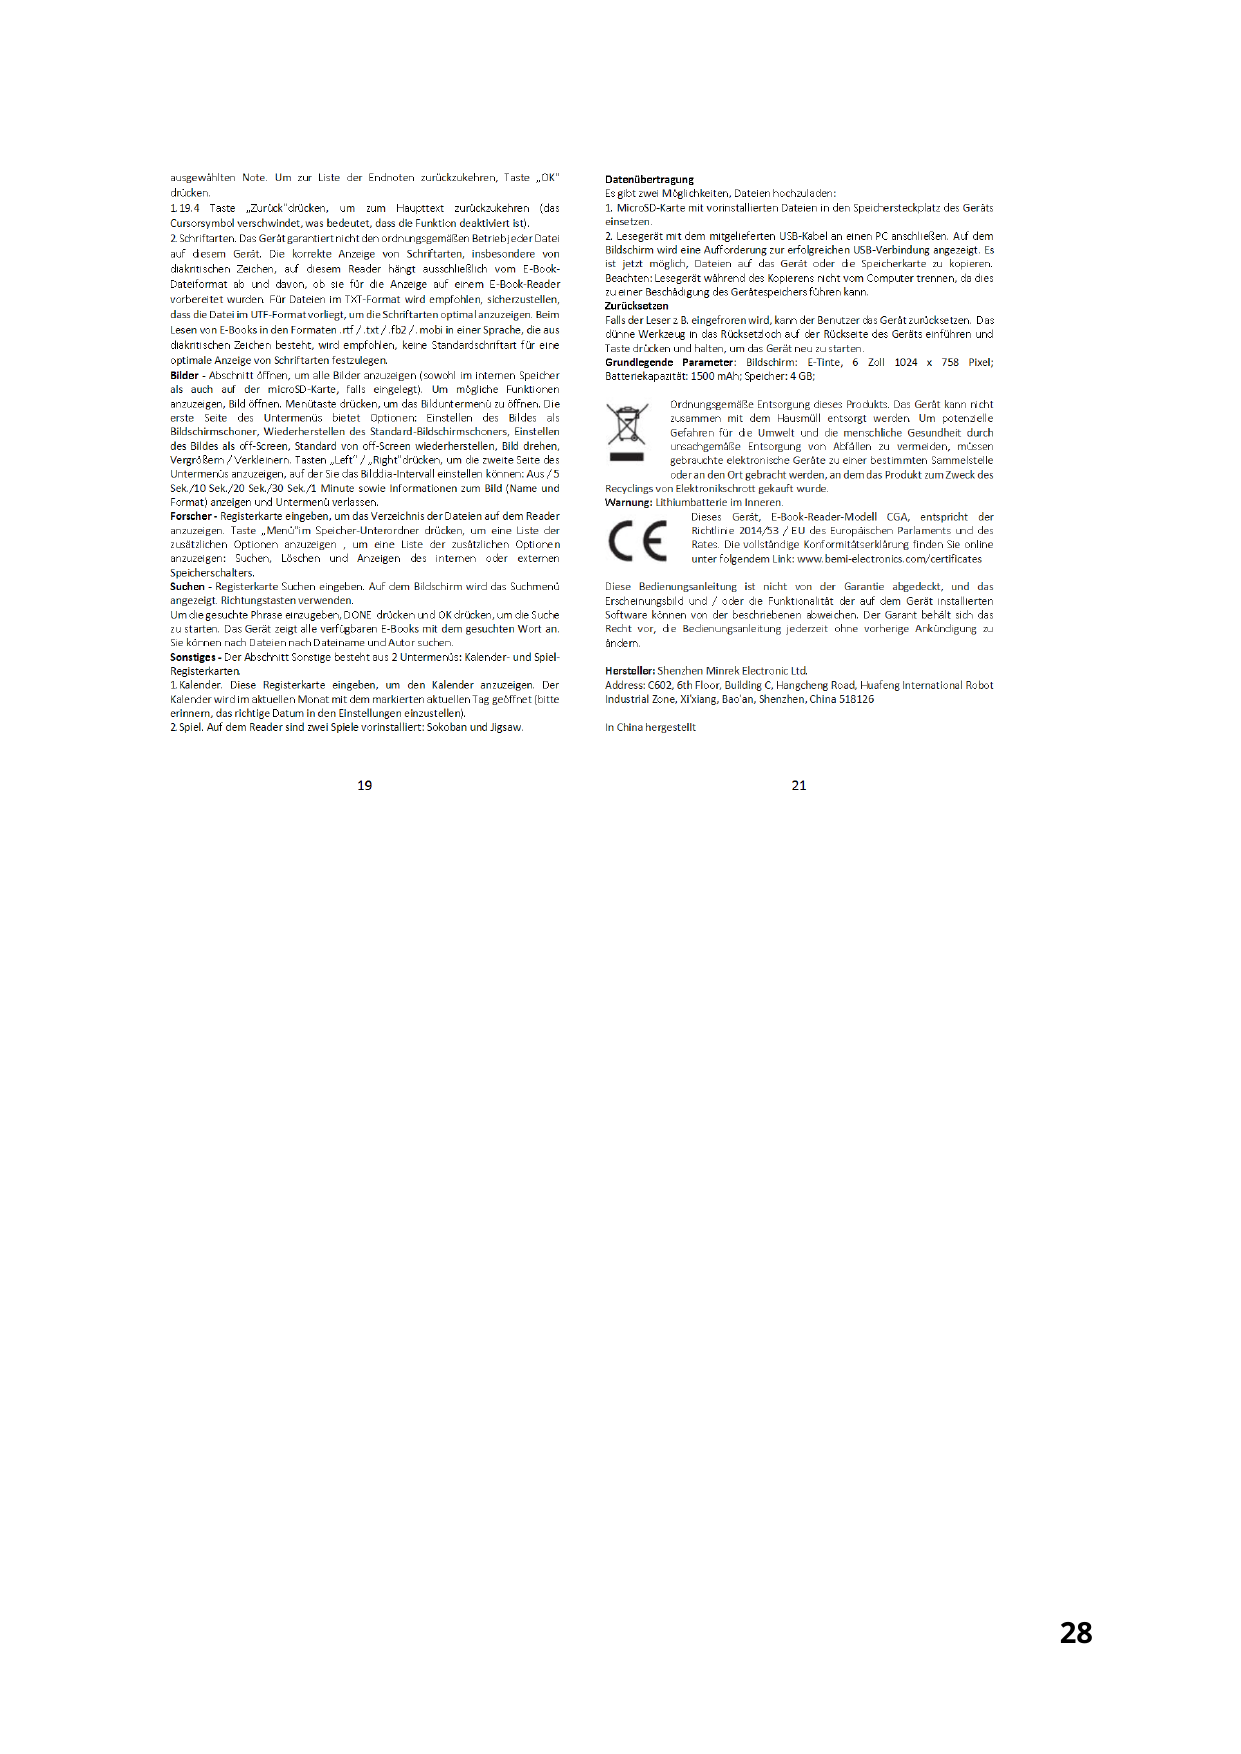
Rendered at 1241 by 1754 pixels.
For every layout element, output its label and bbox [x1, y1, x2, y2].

picture [147, 147, 1017, 801]
